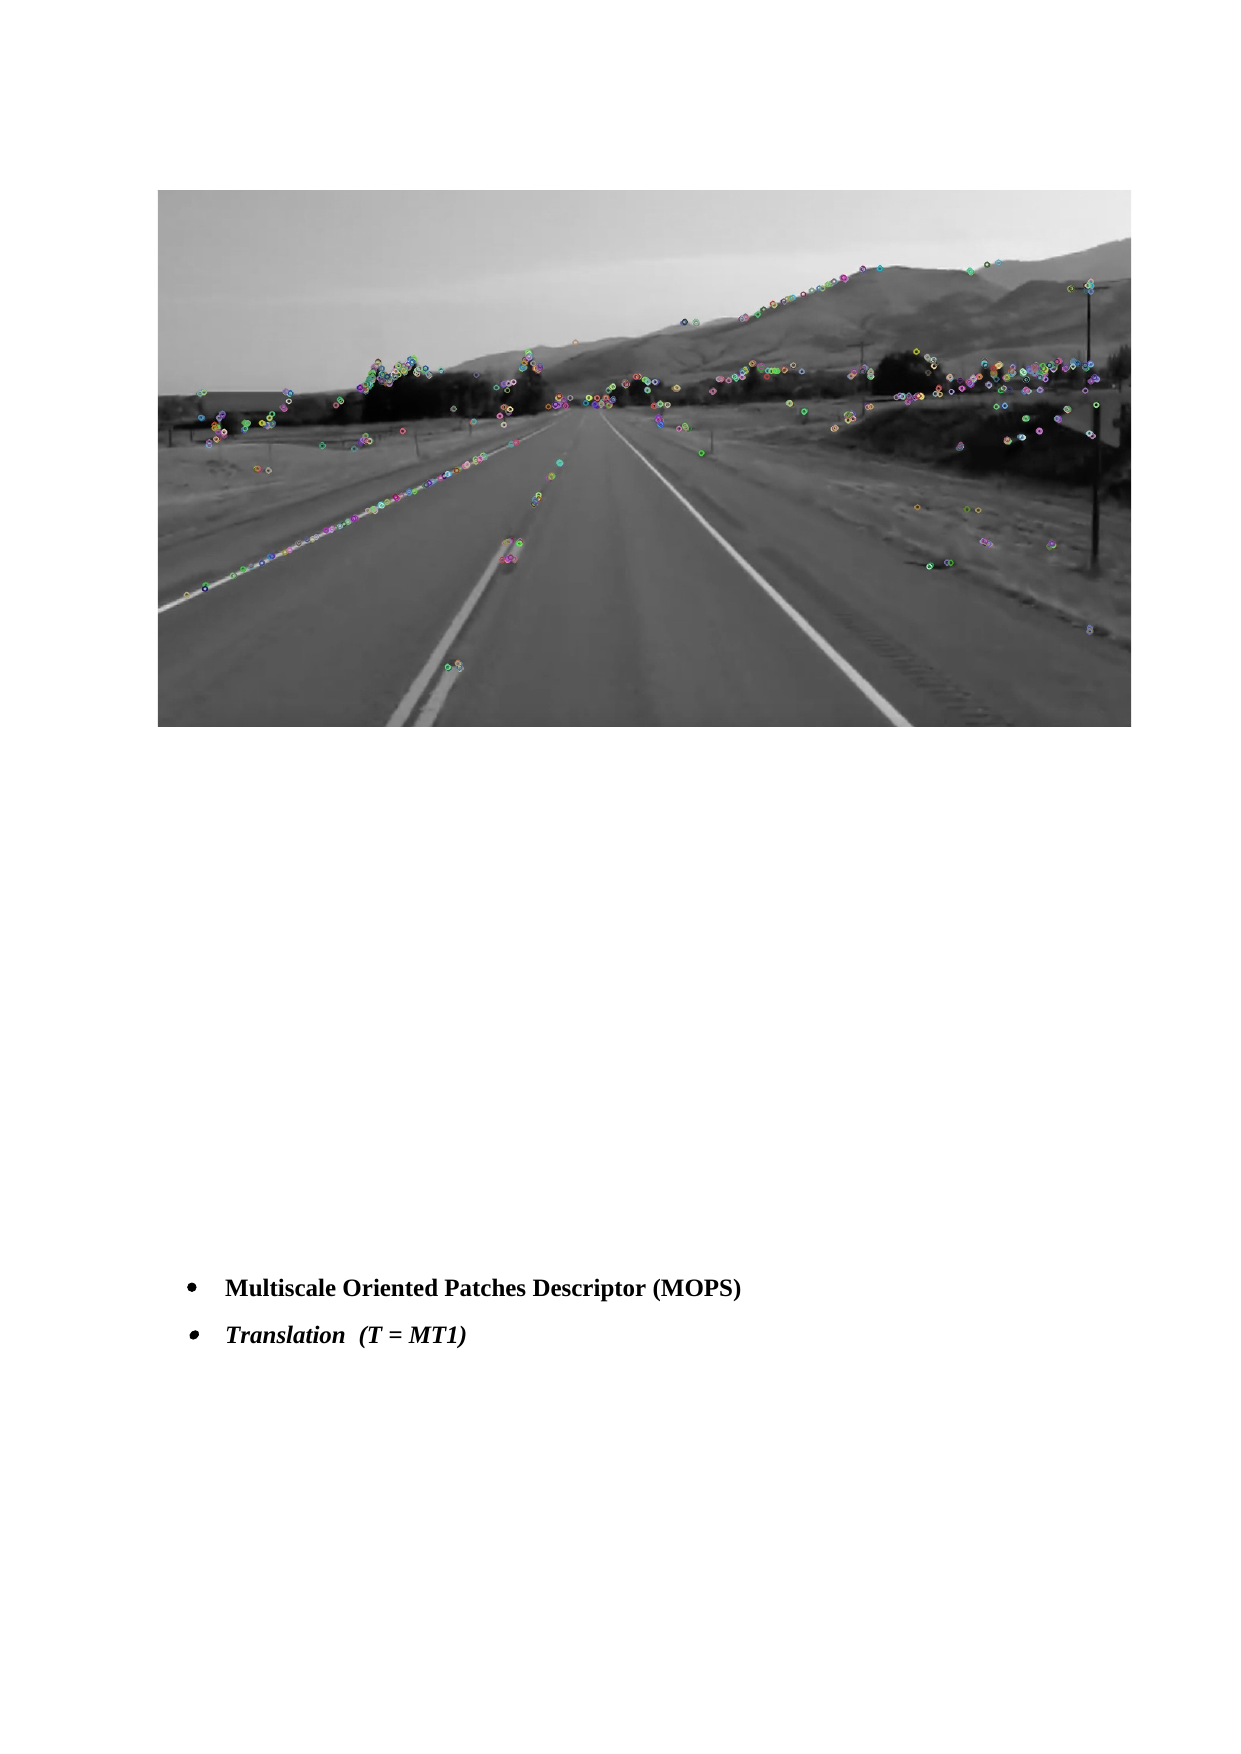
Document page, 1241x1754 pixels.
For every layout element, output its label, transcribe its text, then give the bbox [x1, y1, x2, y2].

picture [157, 190, 1132, 727]
list Translation (T = MT1) [187, 1320, 1090, 1349]
list Multiscale Oriented Patches Descriptor (MOPS) [187, 1273, 1090, 1301]
